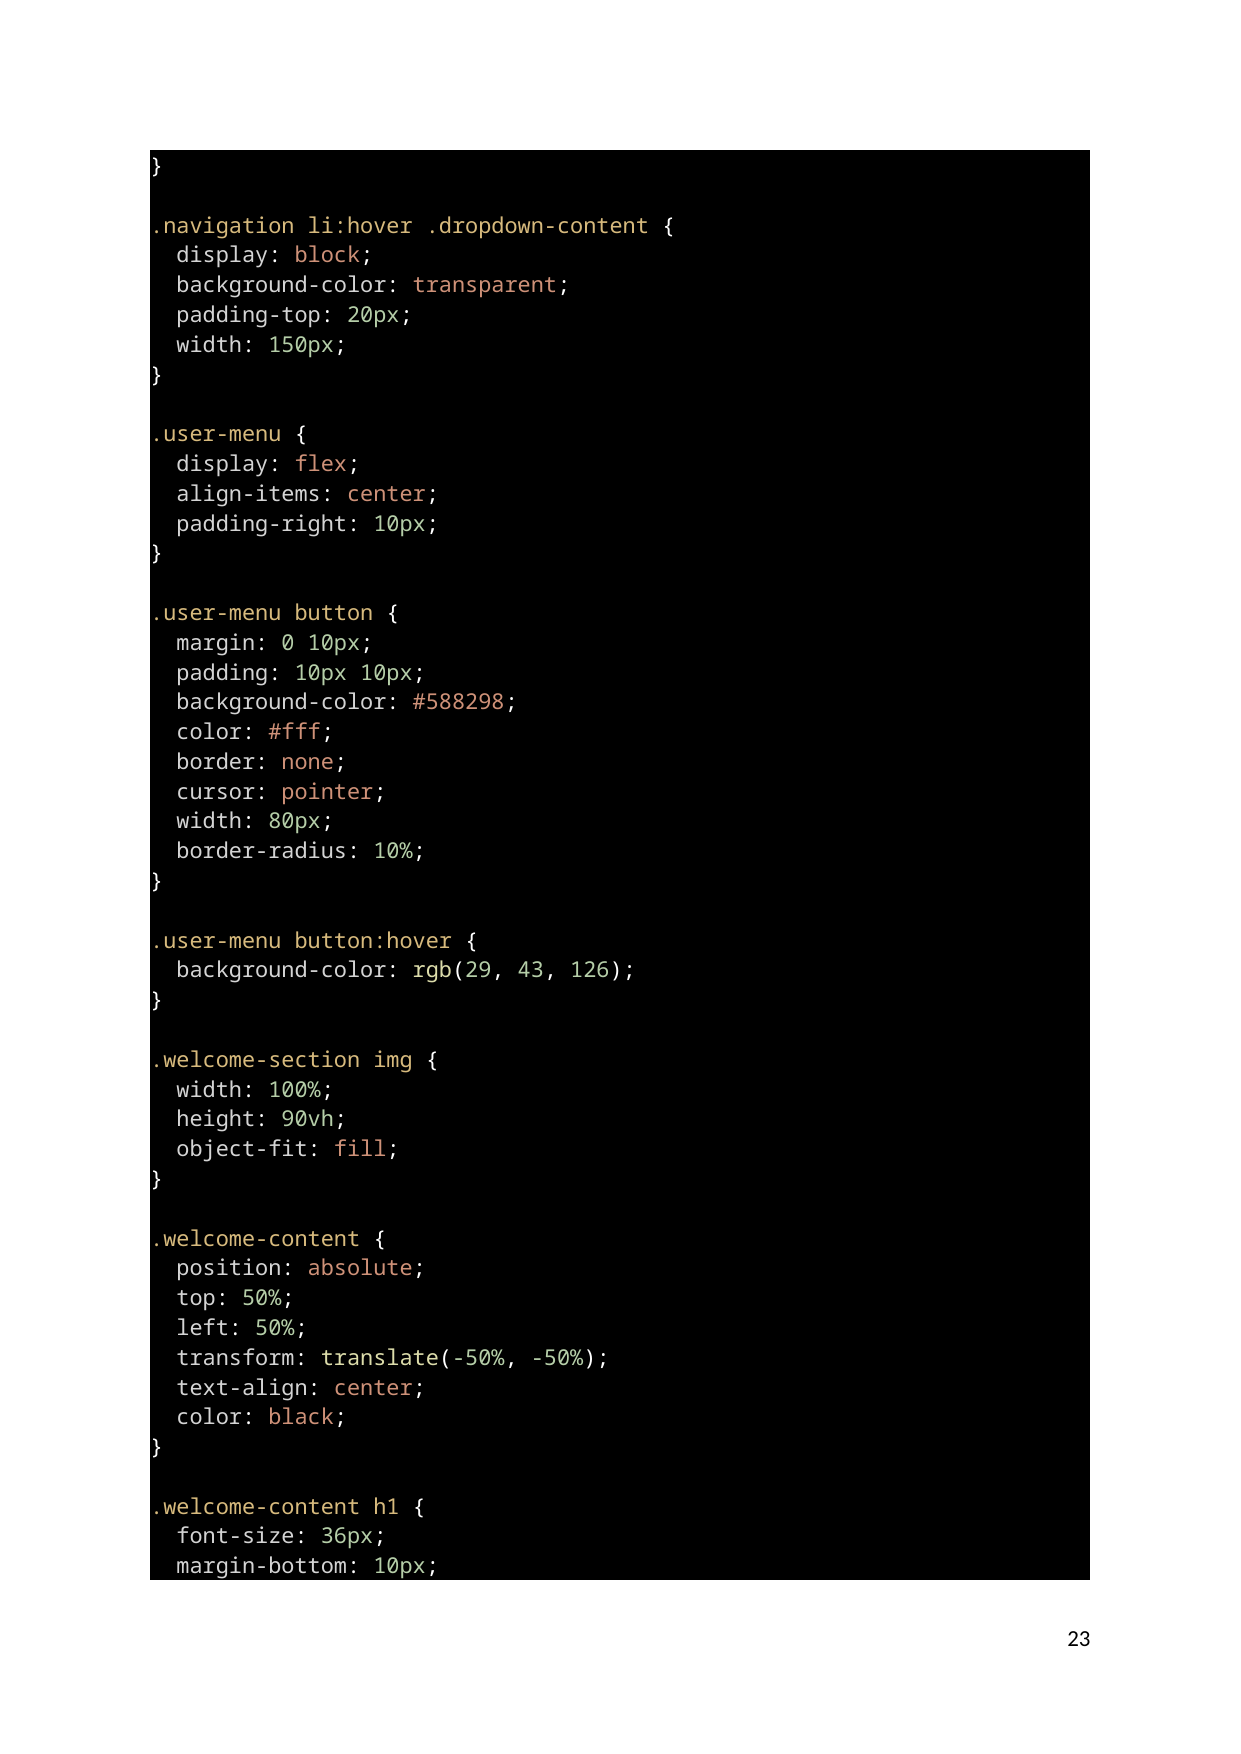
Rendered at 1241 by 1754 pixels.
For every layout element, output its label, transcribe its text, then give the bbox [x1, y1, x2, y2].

text display: flex; [150, 448, 1090, 478]
text display: block; [150, 239, 1090, 269]
text padding-top: 20px; [150, 299, 1090, 329]
text .welcome-content { [150, 1222, 1090, 1252]
text } [150, 150, 1090, 180]
text width: 100%; [150, 1073, 1090, 1103]
text background-color: #588298; [150, 686, 1090, 716]
text } [150, 1431, 1090, 1461]
text height: 90vh; [150, 1103, 1090, 1133]
text color: #fff; [150, 716, 1090, 746]
text width: 80px; [150, 805, 1090, 835]
text cursor: pointer; [150, 776, 1090, 805]
text .user-menu { [150, 418, 1090, 448]
text } [150, 1163, 1090, 1193]
text left: 50%; [150, 1312, 1090, 1342]
text position: absolute; [150, 1252, 1090, 1282]
text .user-menu button { [150, 597, 1090, 627]
text transform: translate(-50%, -50%); [150, 1342, 1090, 1371]
text padding-right: 10px; [150, 507, 1090, 537]
text font-size: 36px; [150, 1520, 1090, 1550]
text background-color: transparent; [150, 269, 1090, 299]
text .welcome-section img { [150, 1044, 1090, 1073]
text margin-bottom: 10px; [150, 1550, 1090, 1580]
text } [150, 358, 1090, 388]
text border-radius: 10%; [150, 835, 1090, 865]
text width: 150px; [150, 329, 1090, 358]
text border: none; [150, 746, 1090, 776]
text } [150, 865, 1090, 895]
text .welcome-content h1 { [150, 1491, 1090, 1520]
text object-fit: fill; [150, 1133, 1090, 1163]
text background-color: rgb(29, 43, 126); [150, 954, 1090, 984]
text .user-menu button:hover { [150, 924, 1090, 954]
text } [150, 537, 1090, 567]
text top: 50%; [150, 1282, 1090, 1312]
text text-align: center; [150, 1371, 1090, 1401]
text align-items: center; [150, 478, 1090, 507]
text margin: 0 10px; [150, 627, 1090, 656]
text .navigation li:hover .dropdown-content { [150, 209, 1090, 239]
text padding: 10px 10px; [150, 656, 1090, 686]
text color: black; [150, 1401, 1090, 1431]
text } [150, 984, 1090, 1014]
